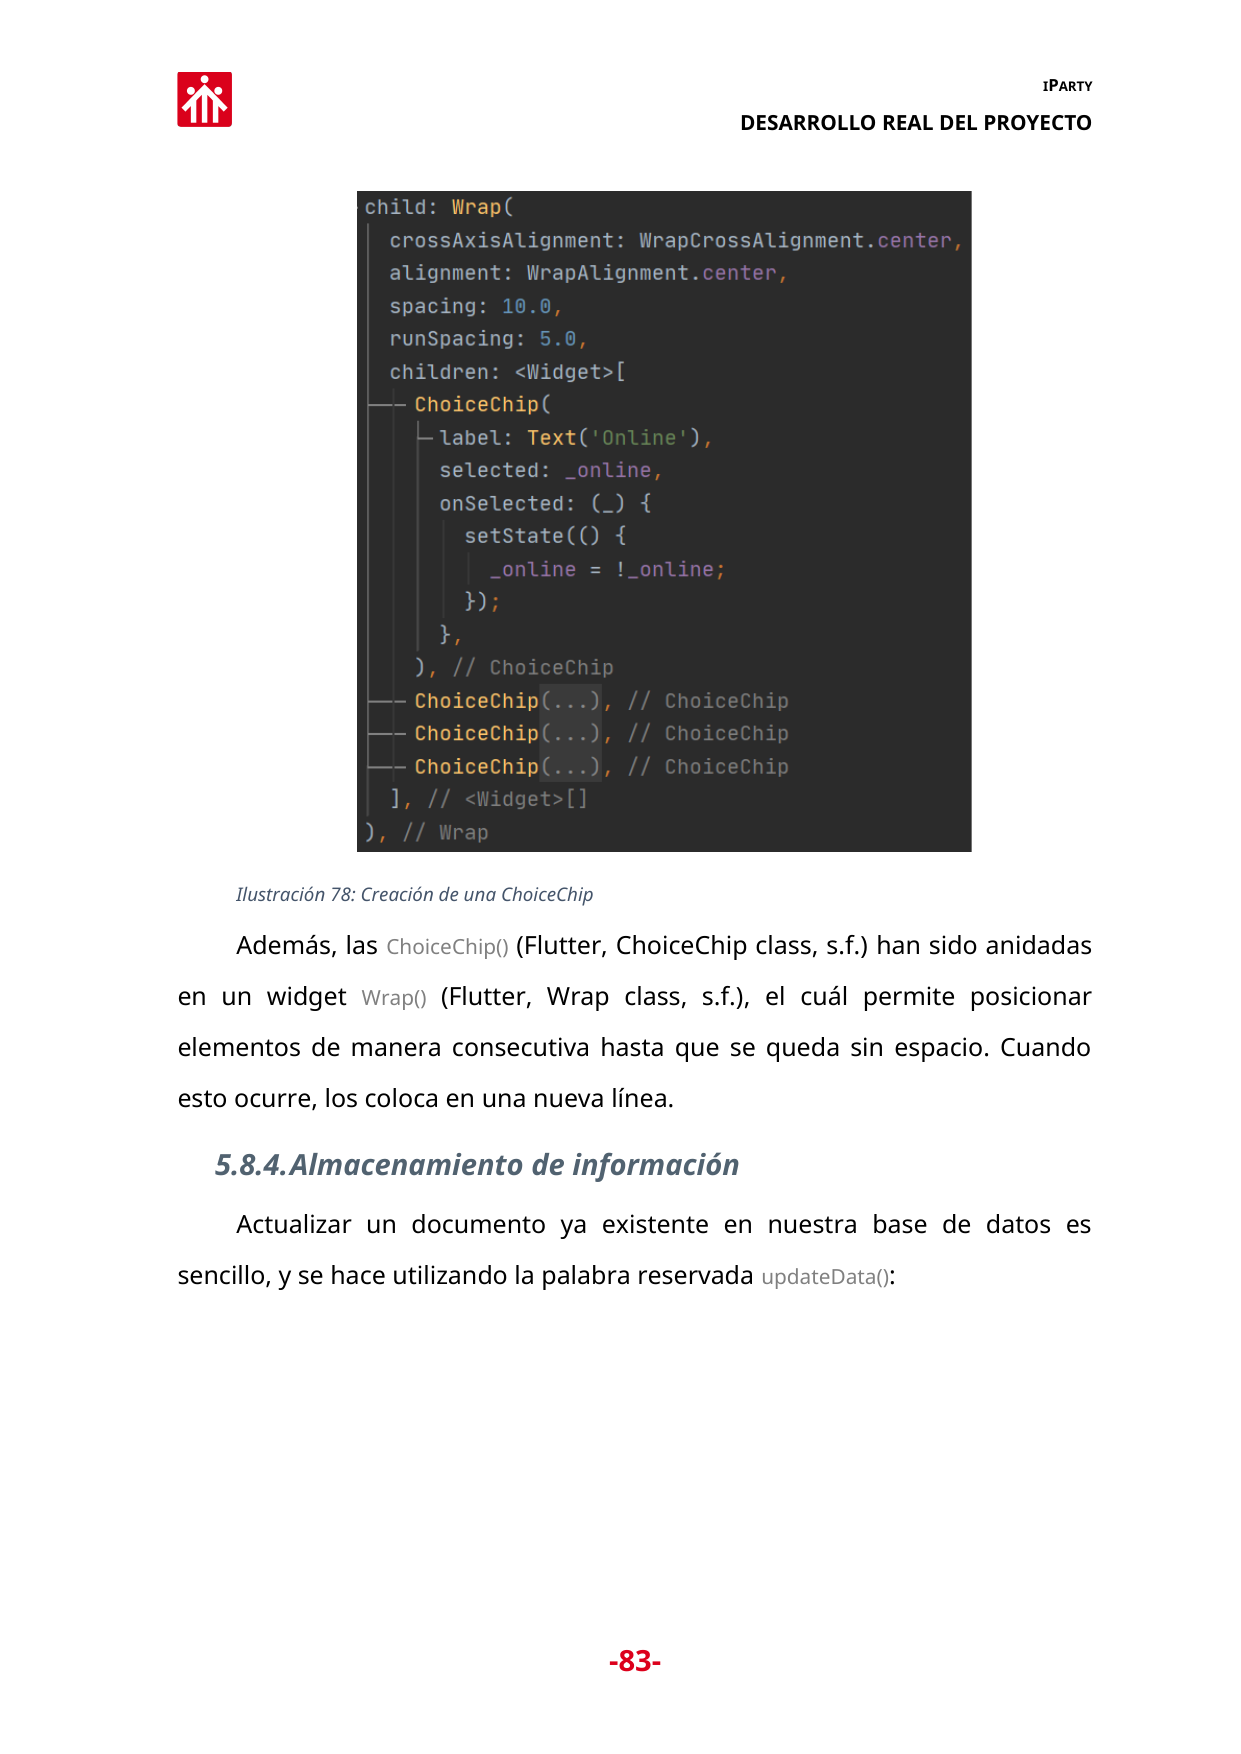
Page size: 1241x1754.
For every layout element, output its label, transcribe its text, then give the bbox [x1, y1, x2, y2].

picture [357, 191, 972, 852]
text Además, las ChoiceChip() han sido anidadas en un widget Wrap() , el cuál permite posicionar elementos de manera consecutiva hasta que se queda sin espacio. Cuando esto ocurre, los coloca en una nueva línea. [177, 927, 1092, 1114]
text Actualizar un documento ya existente en nuestra base de datos es sencillo, y se hace utilizando la palabra reservada updateData(): [177, 1207, 1092, 1292]
picture [177, 72, 232, 127]
subtitle Almacenamiento de información [215, 1144, 1092, 1184]
